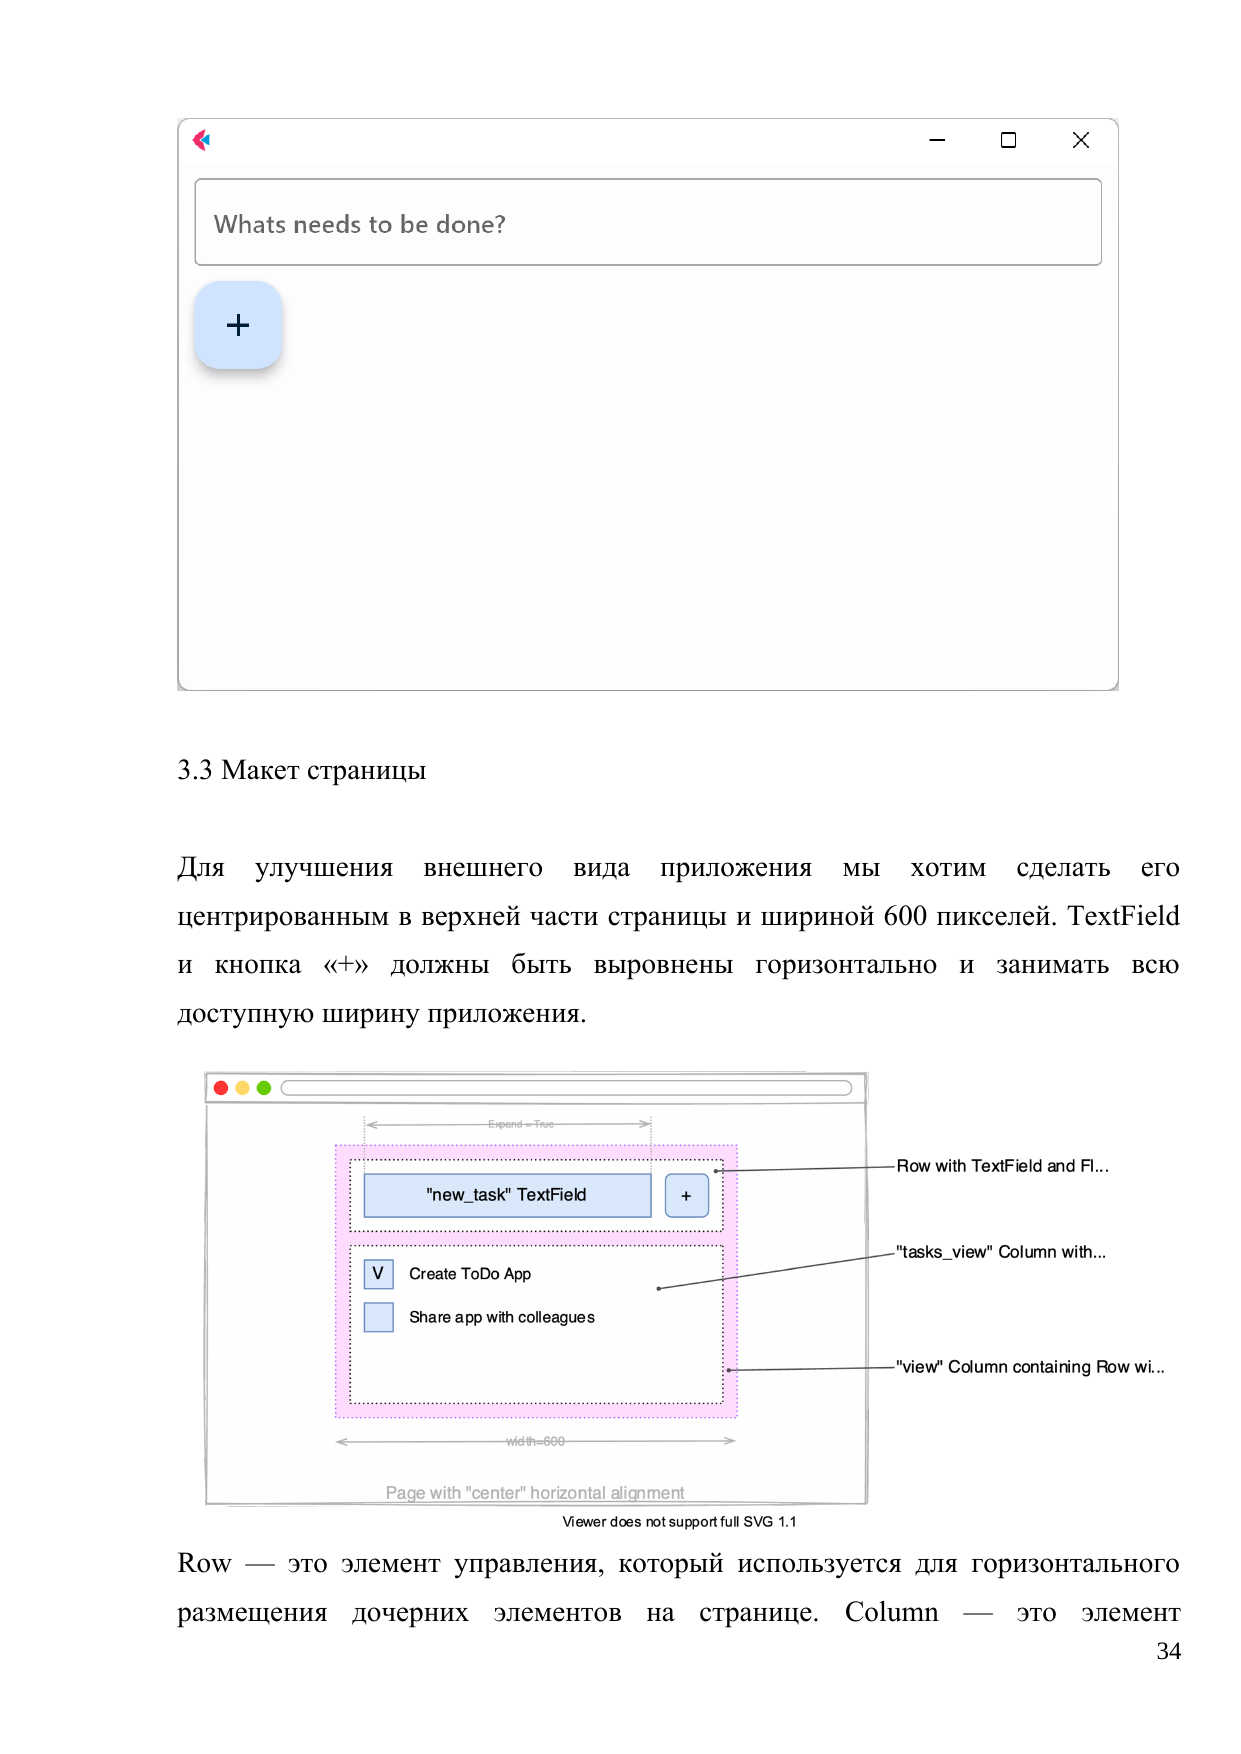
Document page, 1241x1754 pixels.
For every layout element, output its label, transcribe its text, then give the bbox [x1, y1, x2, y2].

picture [177, 118, 1119, 691]
subtitle 3.3 Макет страницы [177, 754, 1181, 786]
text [177, 1547, 1181, 1627]
text Для улучшения внешнего вида приложения мы хотим сделать его центрированным в верхней части страницы и шириной 600 пикселей. TextField и кнопка «+» должны быть выровнены горизонтально и занимать всю доступную ширину приложения. [177, 851, 1181, 1028]
picture [177, 1044, 1182, 1533]
